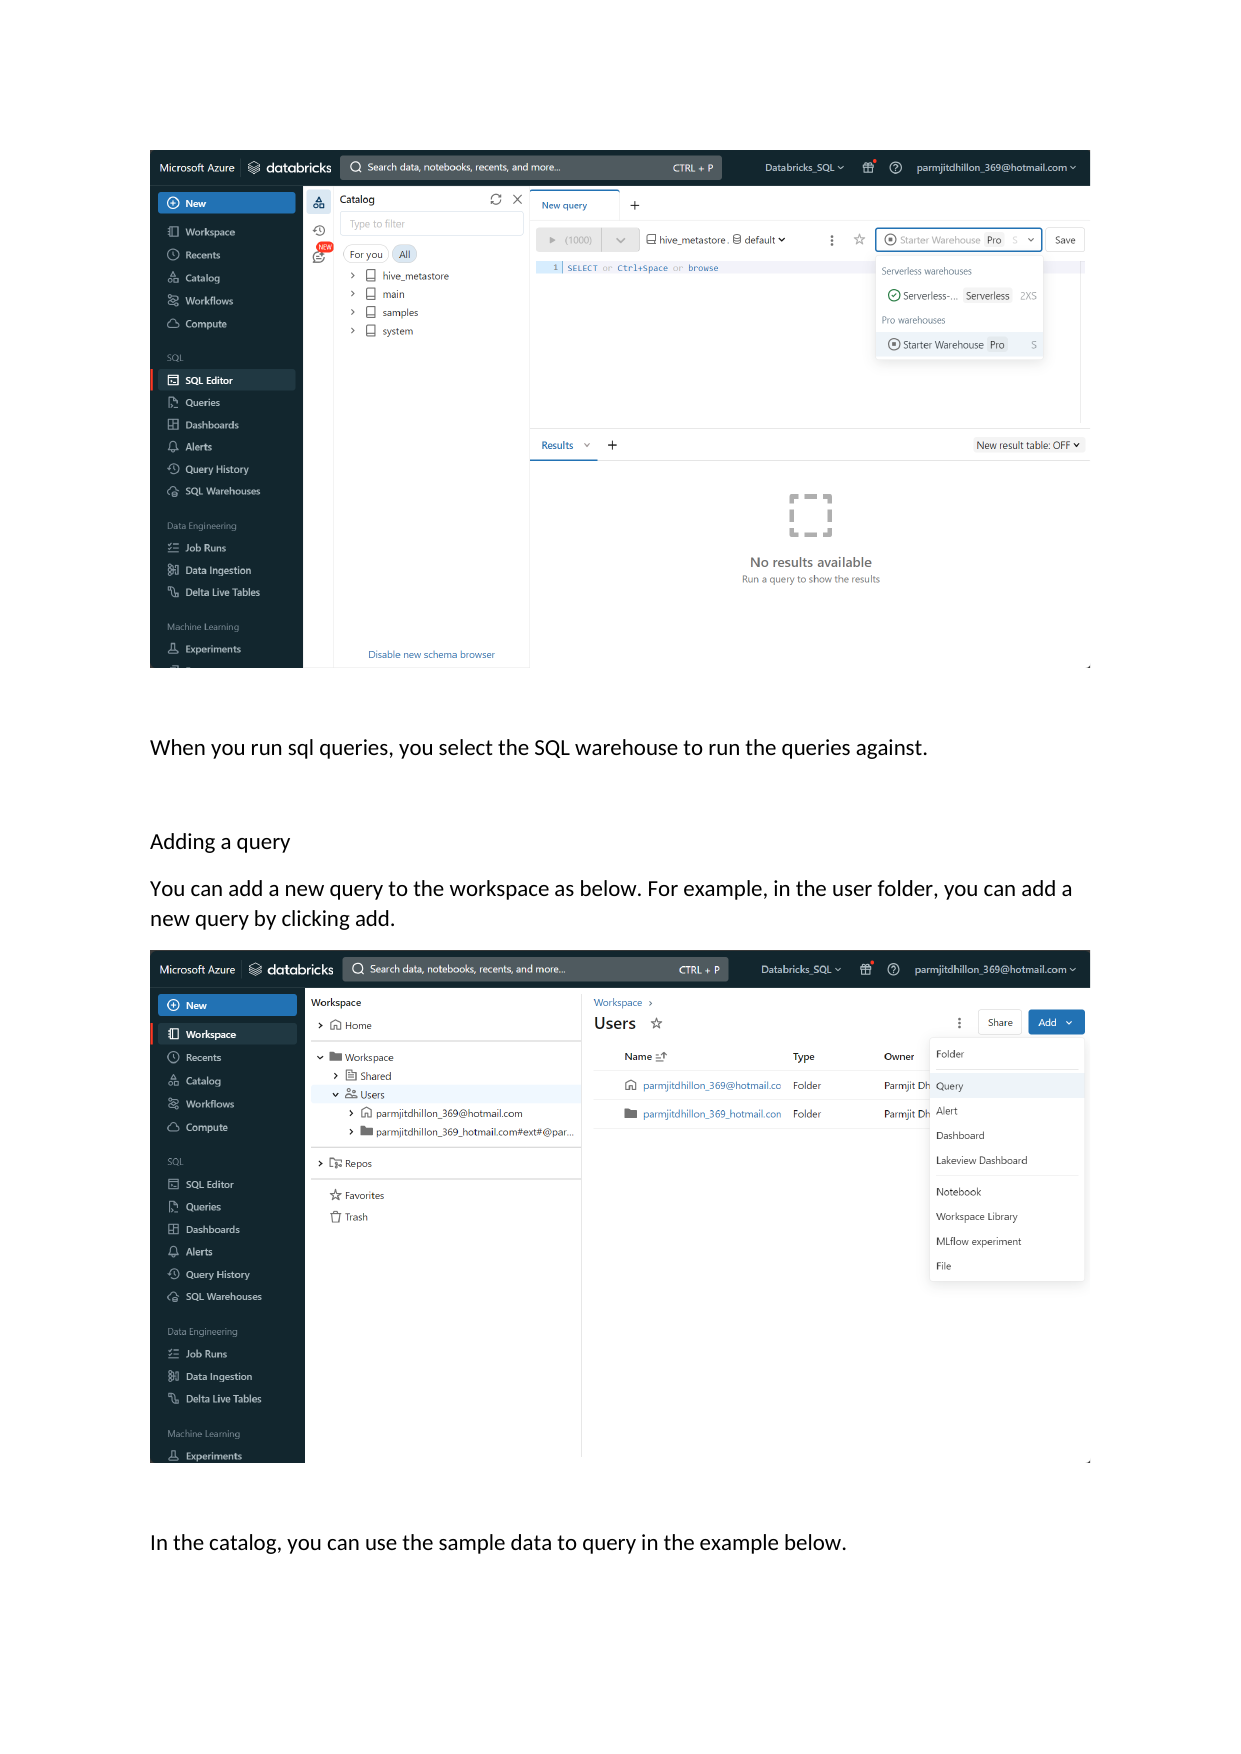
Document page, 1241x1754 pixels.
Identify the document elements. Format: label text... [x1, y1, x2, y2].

text When you run sql queries, you select the SQL warehouse to run the queries against. [150, 733, 1090, 761]
text You can add a new query to the workspace as below. For example, in the user folder, you can add a new query by clicking add. [150, 874, 1090, 932]
picture [150, 150, 1091, 668]
picture [150, 950, 1091, 1463]
text Adding a query [150, 827, 1090, 855]
text In the catalog, you can use the sample data to query in the example below. [150, 1528, 1090, 1556]
